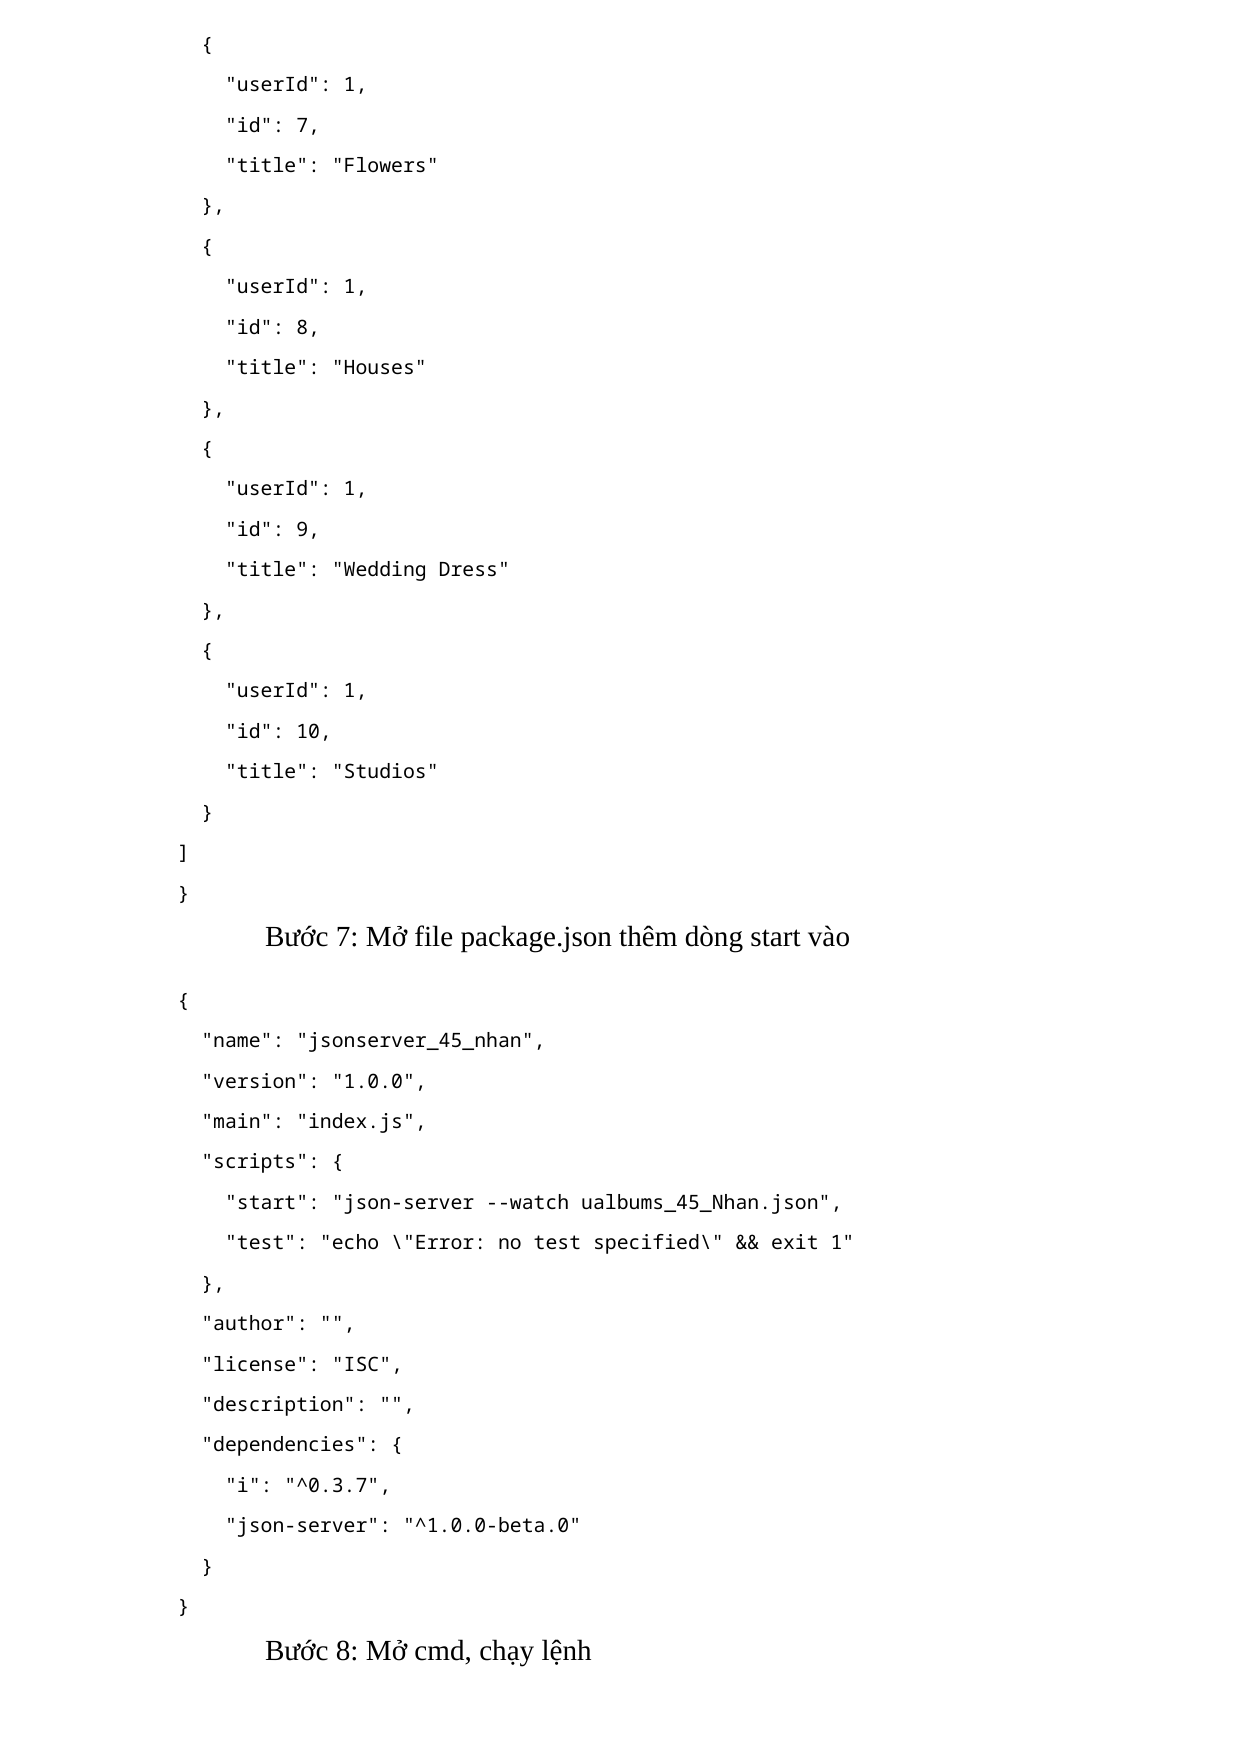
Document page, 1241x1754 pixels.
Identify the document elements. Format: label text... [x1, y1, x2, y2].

text { [177, 636, 1168, 663]
text }, [177, 394, 1168, 421]
text }, [177, 1269, 1168, 1296]
text "i": "^0.3.7", [177, 1471, 1168, 1498]
text "description": "", [177, 1390, 1168, 1417]
text }, [177, 192, 1168, 219]
text "test": "echo \"Error: no test specified\" && exit 1" [177, 1229, 1168, 1256]
text "title": "Flowers" [177, 151, 1168, 178]
text "main": "index.js", [177, 1107, 1168, 1134]
text "title": "Studios" [177, 757, 1168, 784]
text } [177, 879, 1168, 906]
text { [177, 434, 1168, 461]
text "id": 8, [177, 313, 1168, 340]
text "title": "Wedding Dress" [177, 555, 1168, 582]
text "userId": 1, [177, 677, 1168, 704]
text "id": 9, [177, 515, 1168, 542]
text "userId": 1, [177, 272, 1168, 299]
text "start": "json-server --watch ualbums_45_Nhan.json", [177, 1188, 1168, 1215]
text } [177, 1592, 1168, 1619]
text "version": "1.0.0", [177, 1067, 1168, 1094]
text "license": "ISC", [177, 1350, 1168, 1377]
text ] [177, 838, 1168, 865]
text "author": "", [177, 1309, 1168, 1336]
text "title": "Houses" [177, 353, 1168, 380]
text } [177, 798, 1168, 825]
text "dependencies": { [177, 1431, 1168, 1458]
text Bước 8: Mở cmd, chạy lệnh [265, 1633, 1168, 1666]
text "id": 10, [177, 717, 1168, 744]
text }, [177, 596, 1168, 623]
text "scripts": { [177, 1148, 1168, 1175]
text "userId": 1, [177, 474, 1168, 502]
text { [177, 232, 1168, 259]
text "json-server": "^1.0.0-beta.0" [177, 1512, 1168, 1538]
text "id": 7, [177, 111, 1168, 138]
text { [177, 986, 1168, 1013]
text "userId": 1, [177, 70, 1168, 97]
text Bước 7: Mở file package.json thêm dòng start vào [265, 919, 1168, 953]
text { [177, 30, 1168, 57]
text } [177, 1552, 1168, 1579]
text "name": "jsonserver_45_nhan", [177, 1027, 1168, 1053]
